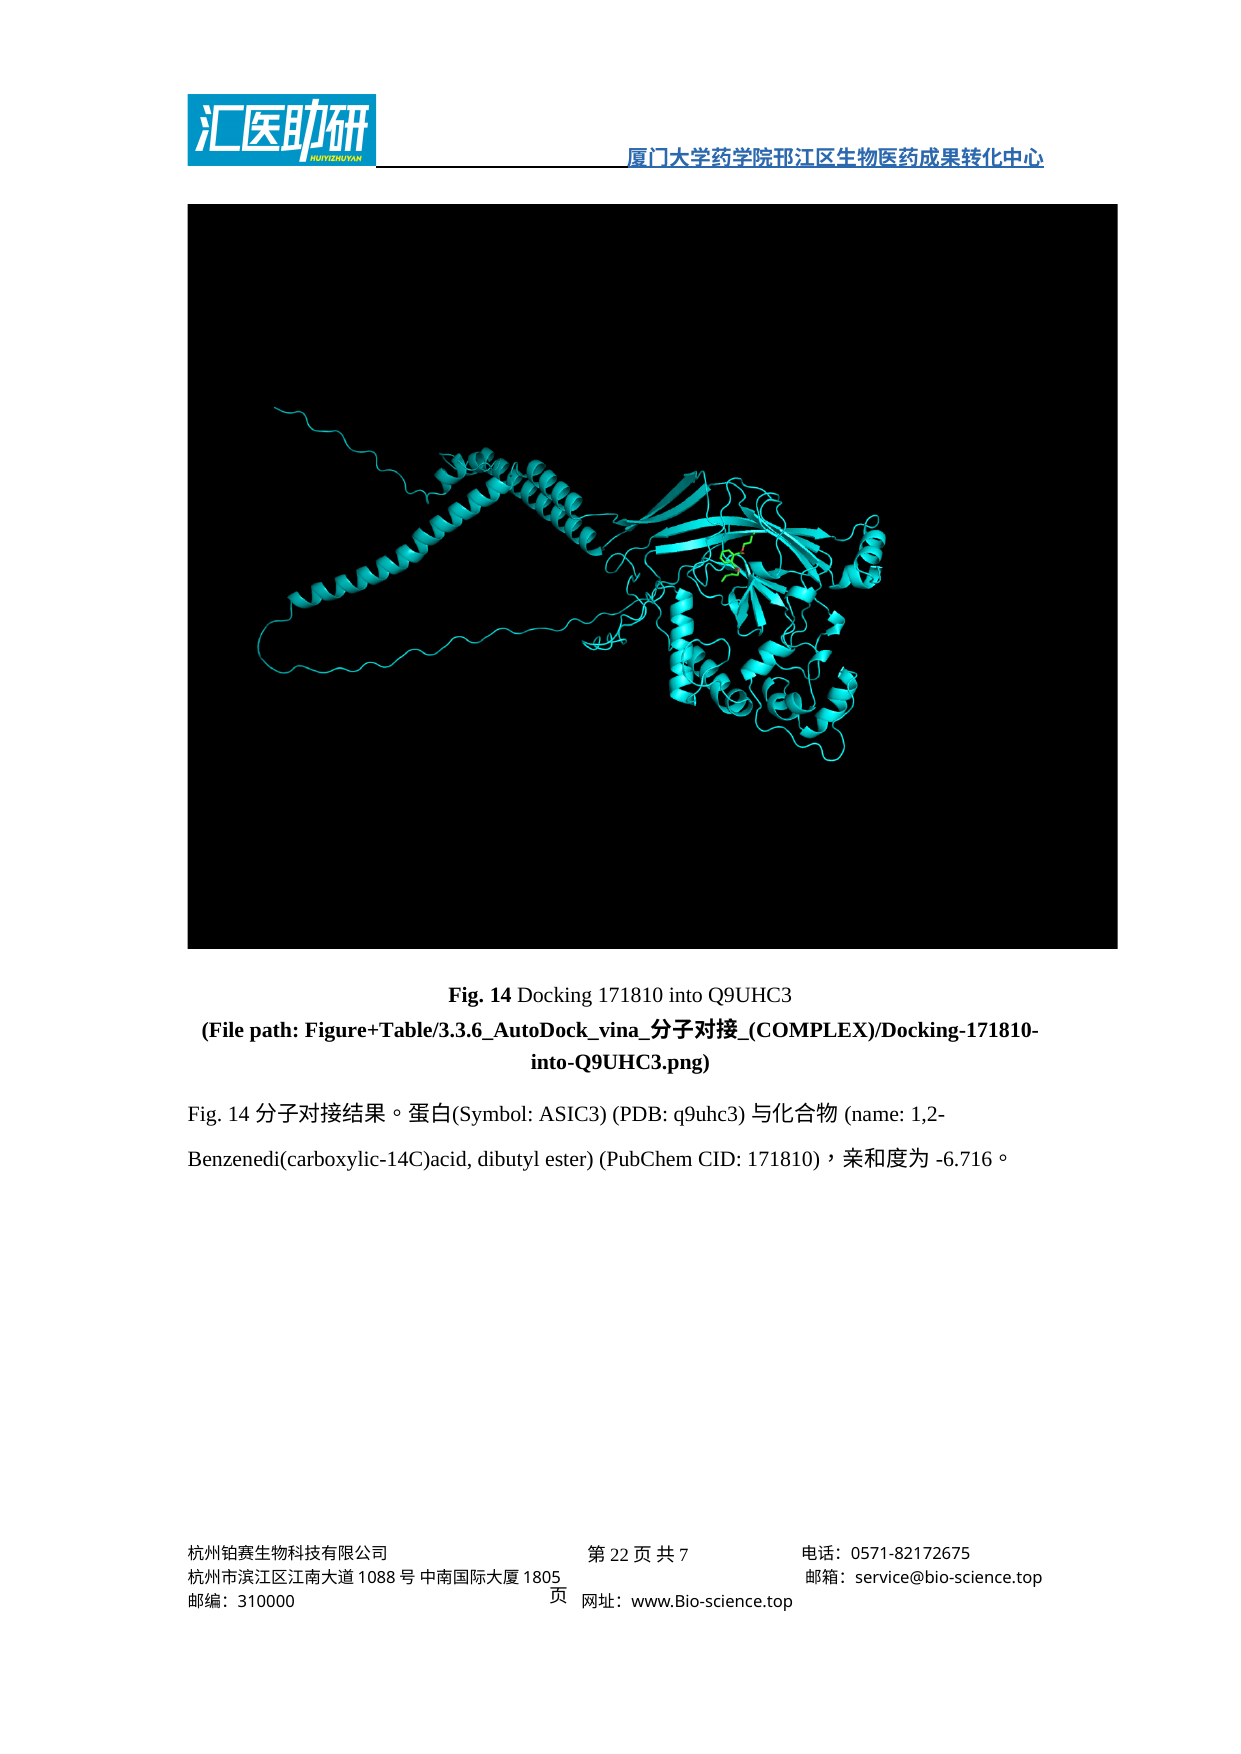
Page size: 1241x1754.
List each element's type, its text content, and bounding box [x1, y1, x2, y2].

picture [282, 99, 327, 161]
picture [196, 131, 208, 150]
picture [201, 118, 208, 127]
picture [204, 106, 210, 114]
picture [243, 106, 284, 150]
text Fig. 14 分子对接结果。蛋白(Symbol: ASIC3) (PDB: q9uhc3) 与化合物 (name: 1,2-Benzenedi(carboxylic-14C)acid, dibutyl ester) (PubChem CID: 171810)，亲和度为 -6.716。 [187, 1098, 1053, 1173]
text (File path: Figure+Table/3.3.6_AutoDock_vina_分子对接_(COMPLEX)/Docking-171810-into-Q9UHC3.png) [187, 1014, 1053, 1074]
text Fig. 14 Docking 171810 into Q9UHC3 [187, 982, 1053, 1007]
picture [187, 204, 1118, 949]
picture [327, 106, 368, 150]
picture [210, 106, 243, 150]
